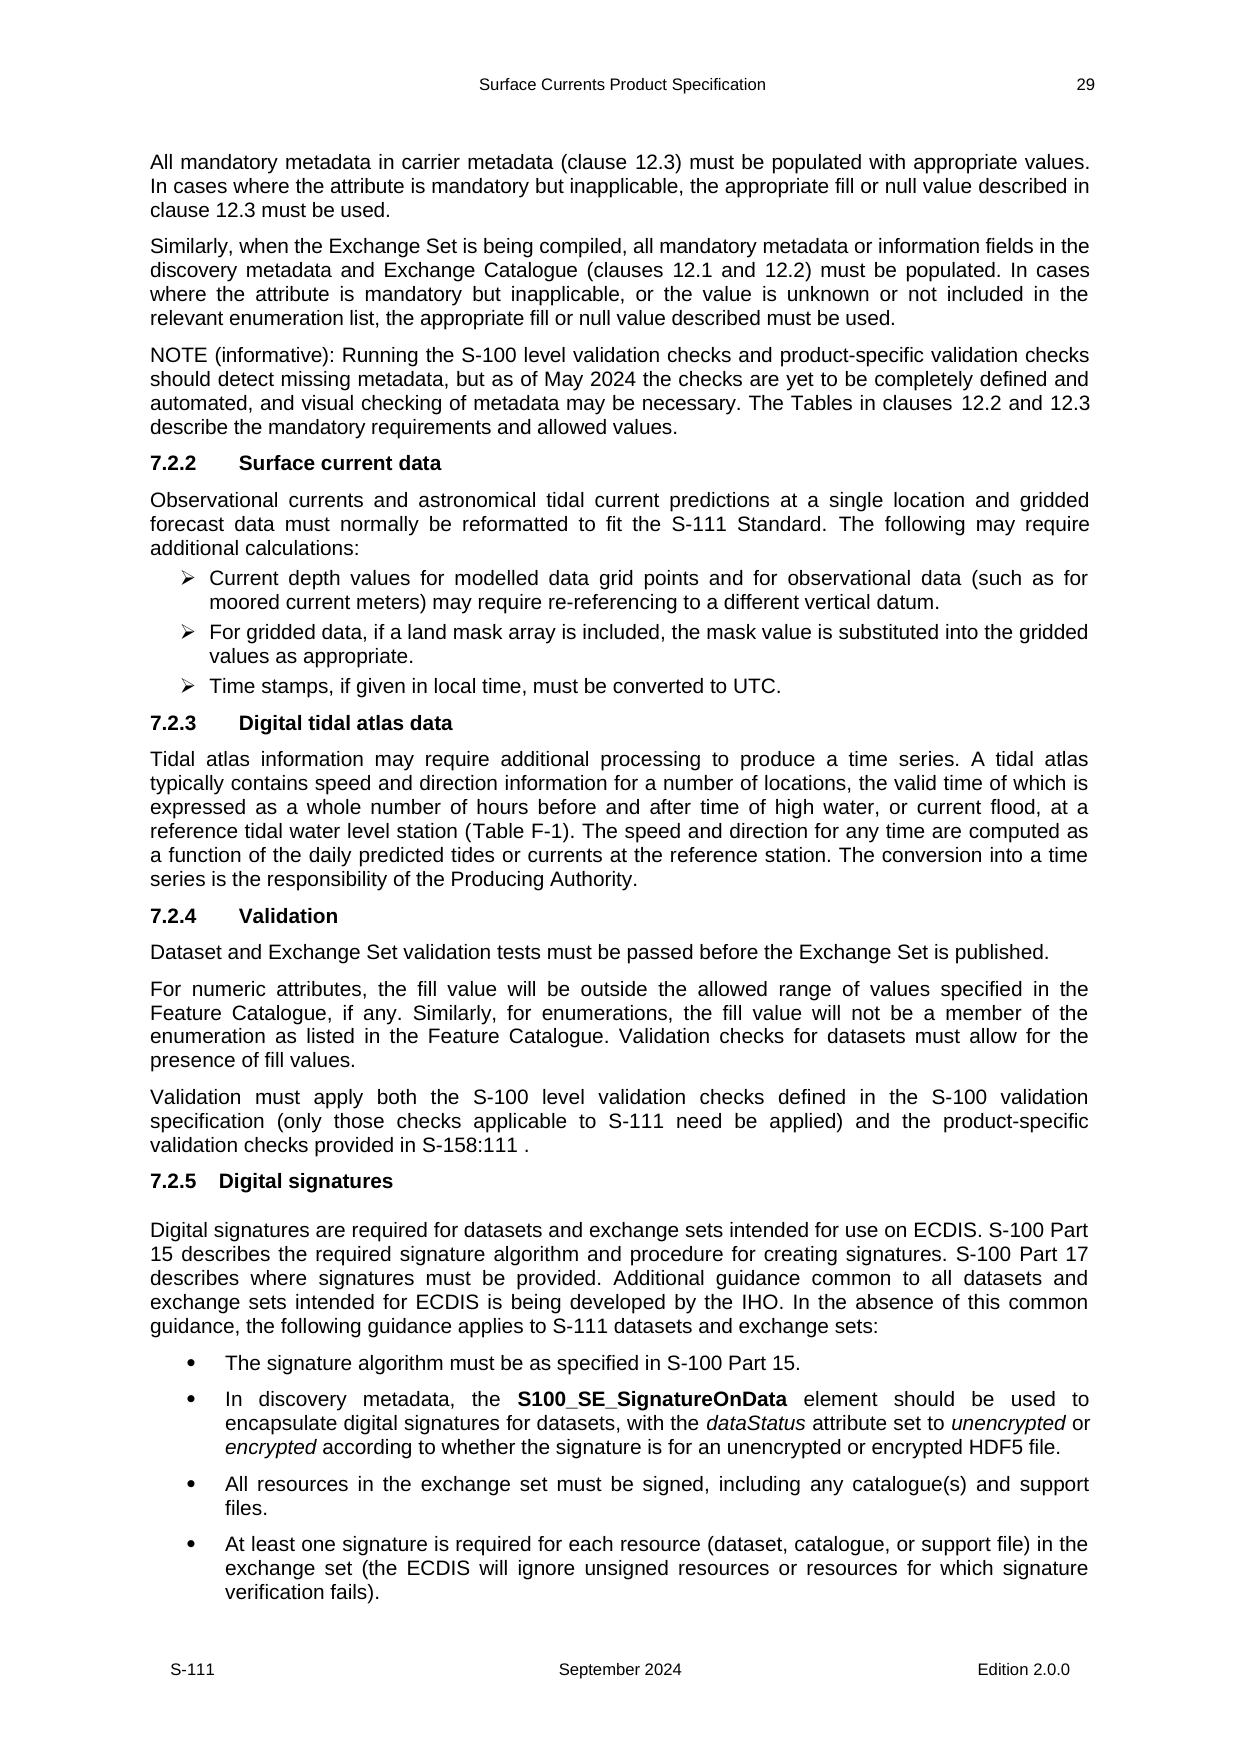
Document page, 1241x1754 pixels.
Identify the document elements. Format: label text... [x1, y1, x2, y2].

text NOTE (informative): Running the S-100 level validation checks and product-specific validation checks should detect missing metadata, but as of May 2024 the checks are yet to be completely defined and automated, and visual checking of metadata may be necessary. The Tables in clauses 12.2 and 12.3 describe the mandatory requirements and allowed values. [150, 343, 1090, 438]
list Time stamps, if given in local time, must be converted to UTC. [179, 674, 1090, 698]
text Validation must apply both the S-100 level validation checks defined in the S-100 validation specification (only those checks applicable to S-111 need be applied) and the product-specific validation checks provided in S-158:111 . [150, 1085, 1090, 1157]
list Current depth values for modelled data grid points and for observational data (such as for moored current meters) may require re-referencing to a different vertical datum. [179, 566, 1090, 614]
text For numeric attributes, the fill value will be outside the allowed range of values specified in the Feature Catalogue, if any. Similarly, for enumerations, the fill value will not be a member of the enumeration as listed in the Feature Catalogue. Validation checks for datasets must allow for the presence of fill values. [150, 976, 1090, 1072]
subtitle Digital tidal atlas data [150, 711, 1090, 735]
text All mandatory metadata in carrier metadata (clause 12.3) must be populated with appropriate values. In cases where the attribute is mandatory but inapplicable, the appropriate fill or null value described in clause 12.3 must be used. [150, 150, 1090, 222]
subtitle Surface current data [150, 451, 1090, 475]
list The signature algorithm must be as specified in S-100 Part 15. [187, 1350, 1090, 1374]
text Tidal atlas information may require additional processing to produce a time series. A tidal atlas typically contains speed and direction information for a number of locations, the valid time of which is expressed as a whole number of hours before and after time of high water, or current flood, at a reference tidal water level station (Table F-1). The speed and direction for any time are computed as a function of the daily predicted tides or currents at the reference station. The conversion into a time series is the responsibility of the Producing Authority. [150, 747, 1090, 891]
list In discovery metadata, the S100_SE_SignatureOnData element should be used to encapsulate digital signatures for datasets, with the dataStatus attribute set to unencrypted or encrypted according to whether the signature is for an unencrypted or encrypted HDF5 file. [187, 1387, 1090, 1459]
text Similarly, when the Exchange Set is being compiled, all mandatory metadata or information fields in the discovery metadata and Exchange Catalogue (clauses 12.1 and 12.2) must be populated. In cases where the attribute is mandatory but inapplicable, or the value is unknown or not included in the relevant enumeration list, the appropriate fill or null value described must be used. [150, 234, 1090, 330]
subtitle Digital signatures [150, 1169, 1090, 1193]
list All resources in the exchange set must be signed, including any catalogue(s) and support files. [187, 1471, 1090, 1519]
subtitle Validation [150, 903, 1090, 927]
text Observational currents and astronomical tidal current predictions at a single location and gridded forecast data must normally be reformatted to fit the S-111 Standard. The following may require additional calculations: [150, 487, 1090, 559]
list At least one signature is required for each resource (dataset, catalogue, or support file) in the exchange set (the ECDIS will ignore unsigned resources or resources for which signature verification fails). [187, 1532, 1090, 1604]
text Dataset and Exchange Set validation tests must be passed before the Exchange Set is published. [150, 940, 1090, 964]
text Digital signatures are required for datasets and exchange sets intended for use on ECDIS. S-100 Part 15 describes the required signature algorithm and procedure for creating signatures. S-100 Part 17 describes where signatures must be provided. Additional guidance common to all datasets and exchange sets intended for ECDIS is being developed by the IHO. In the absence of this common guidance, the following guidance applies to S-111 datasets and exchange sets: [150, 1218, 1090, 1338]
list For gridded data, if a land mask array is included, the mask value is substituted into the gridded values as appropriate. [179, 620, 1090, 668]
